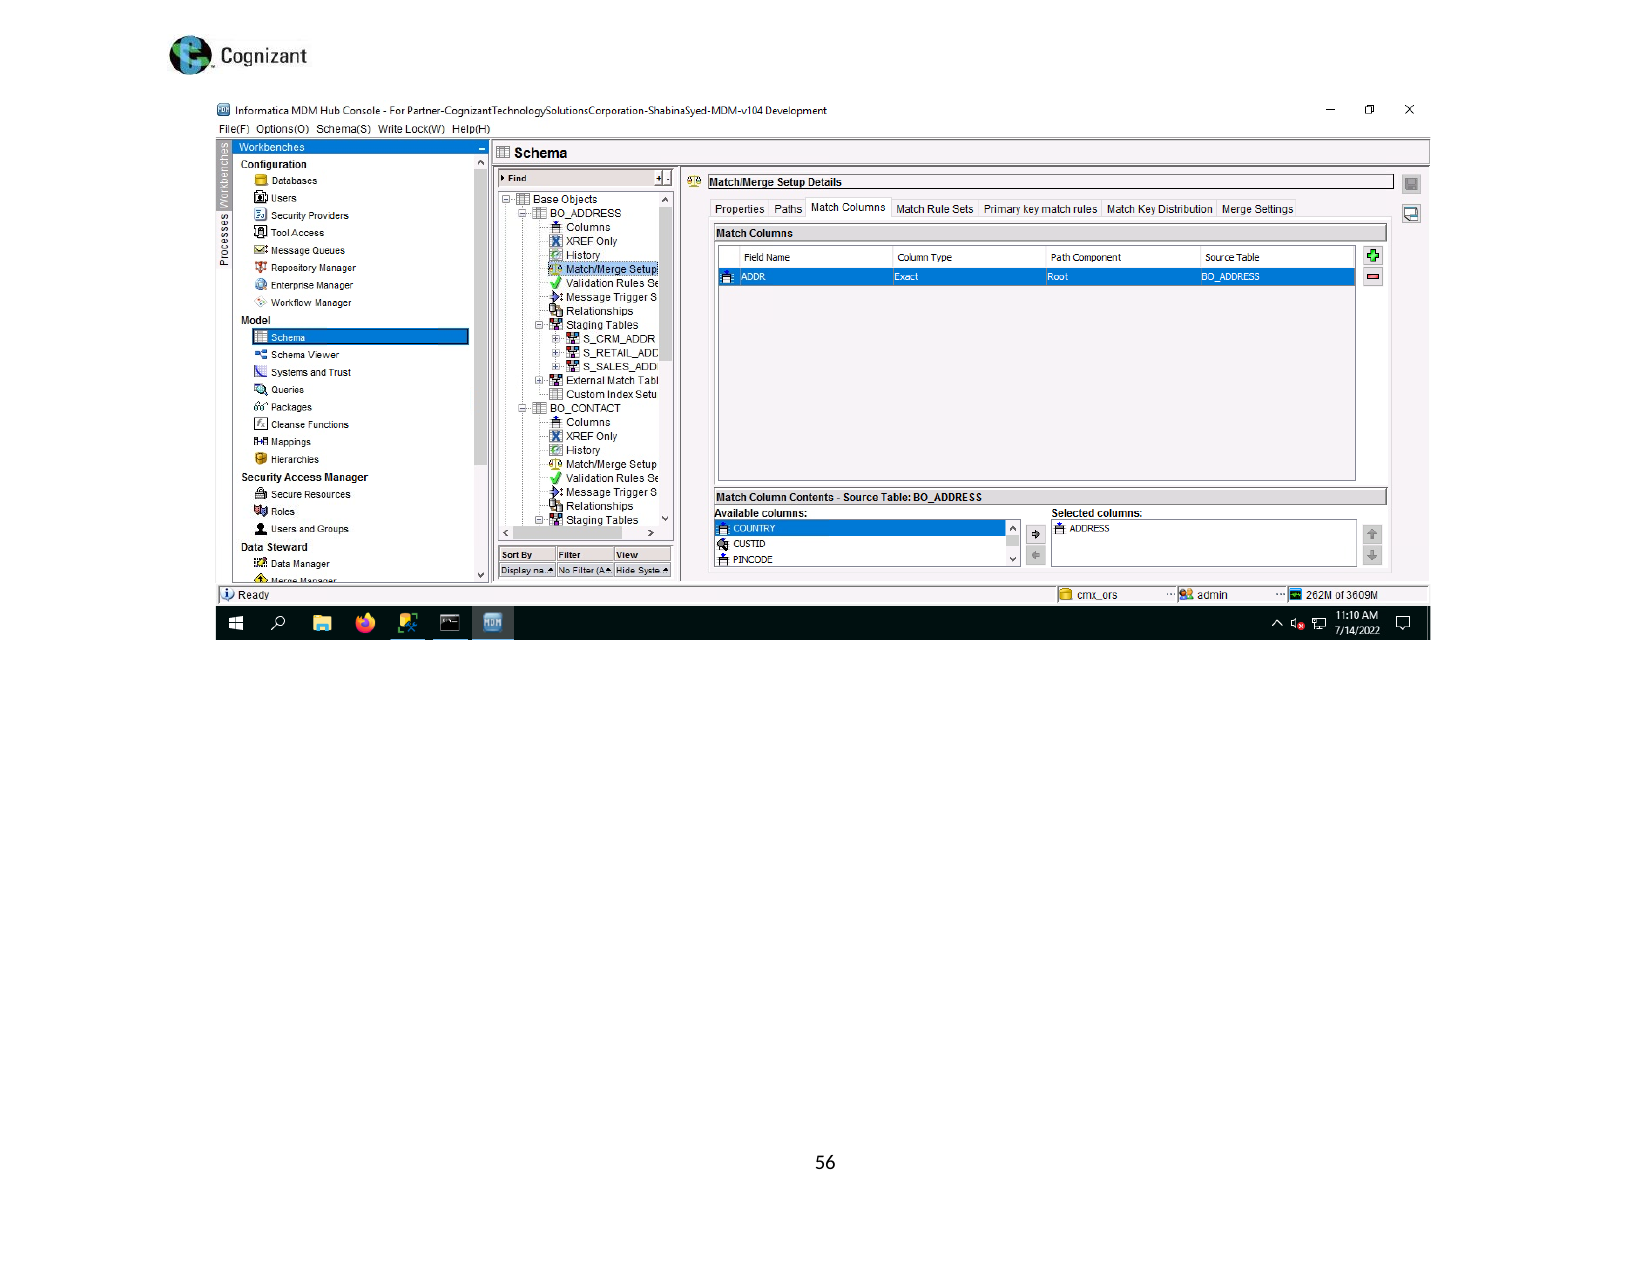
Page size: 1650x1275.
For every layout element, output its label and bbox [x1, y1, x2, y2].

picture [167, 34, 313, 75]
